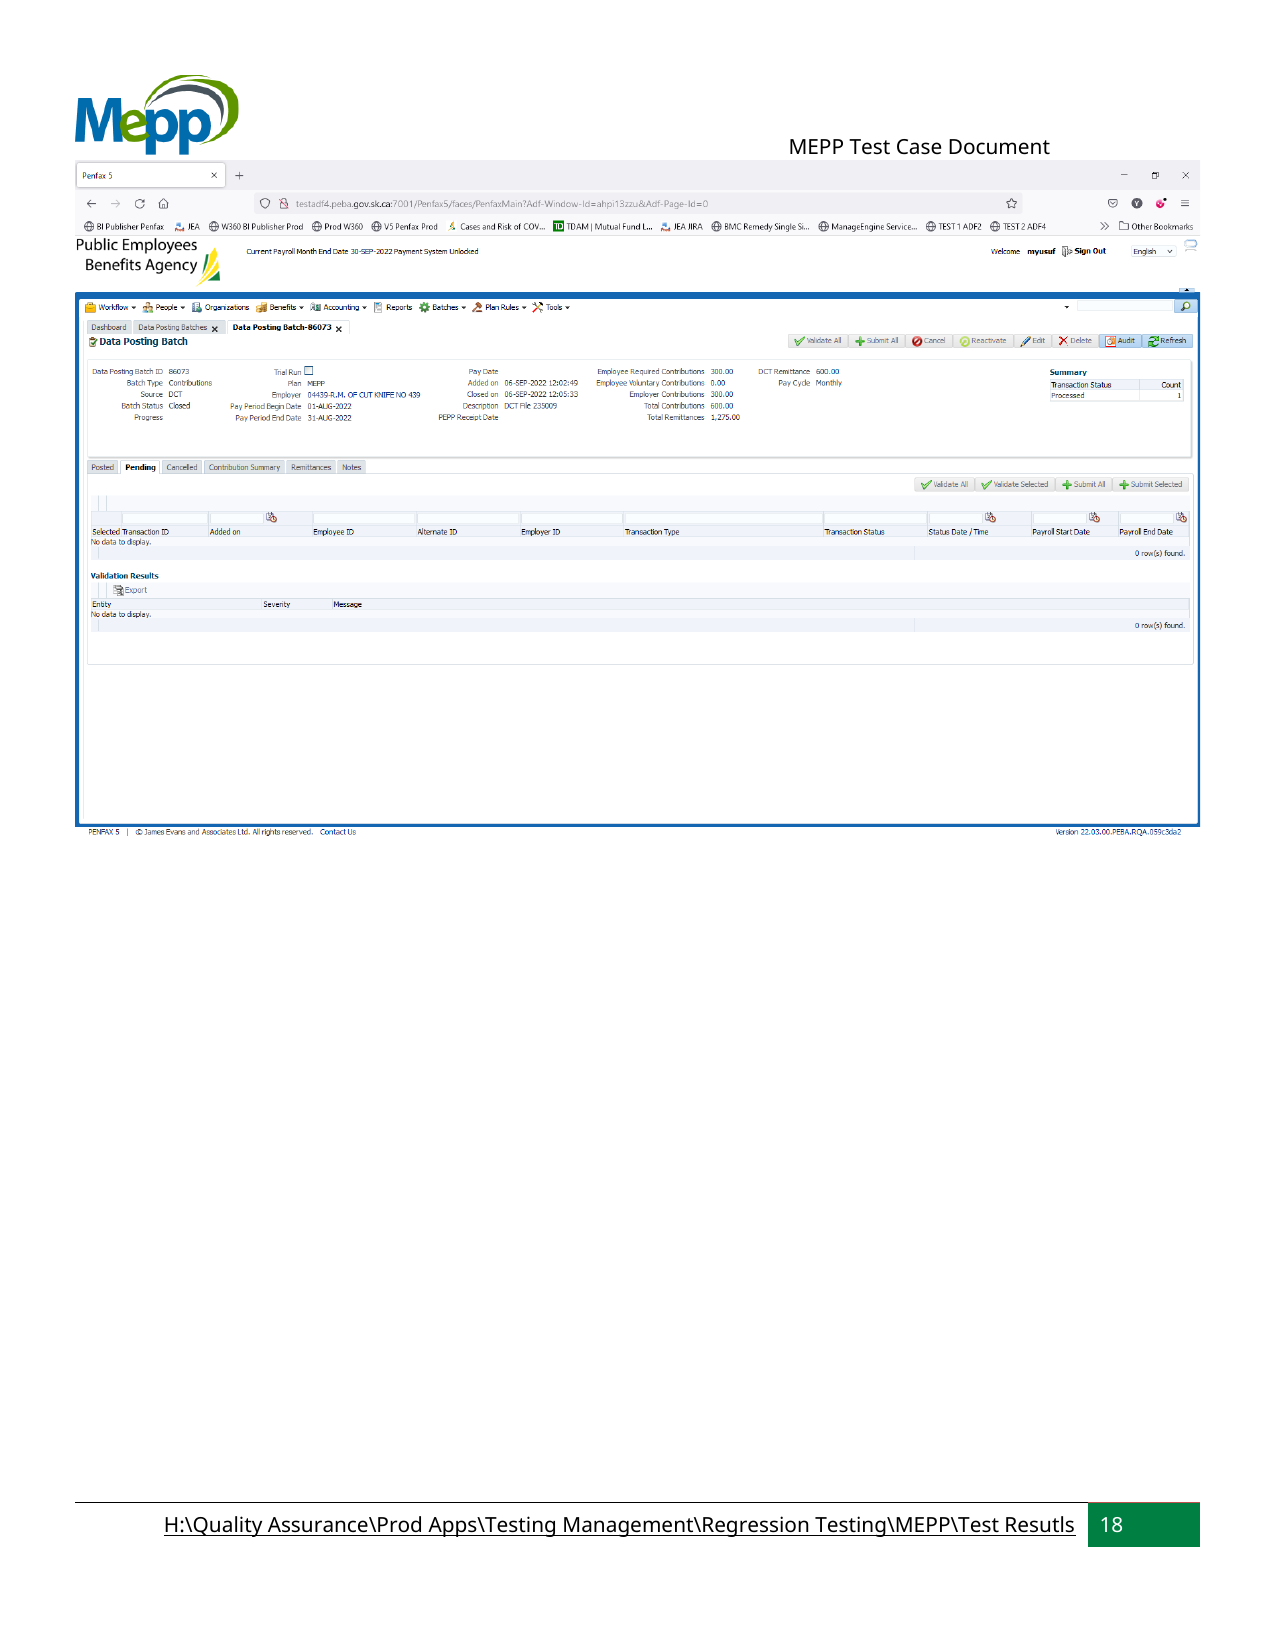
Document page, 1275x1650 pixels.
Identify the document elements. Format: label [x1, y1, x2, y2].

picture [75, 75, 239, 155]
picture [75, 160, 1200, 837]
